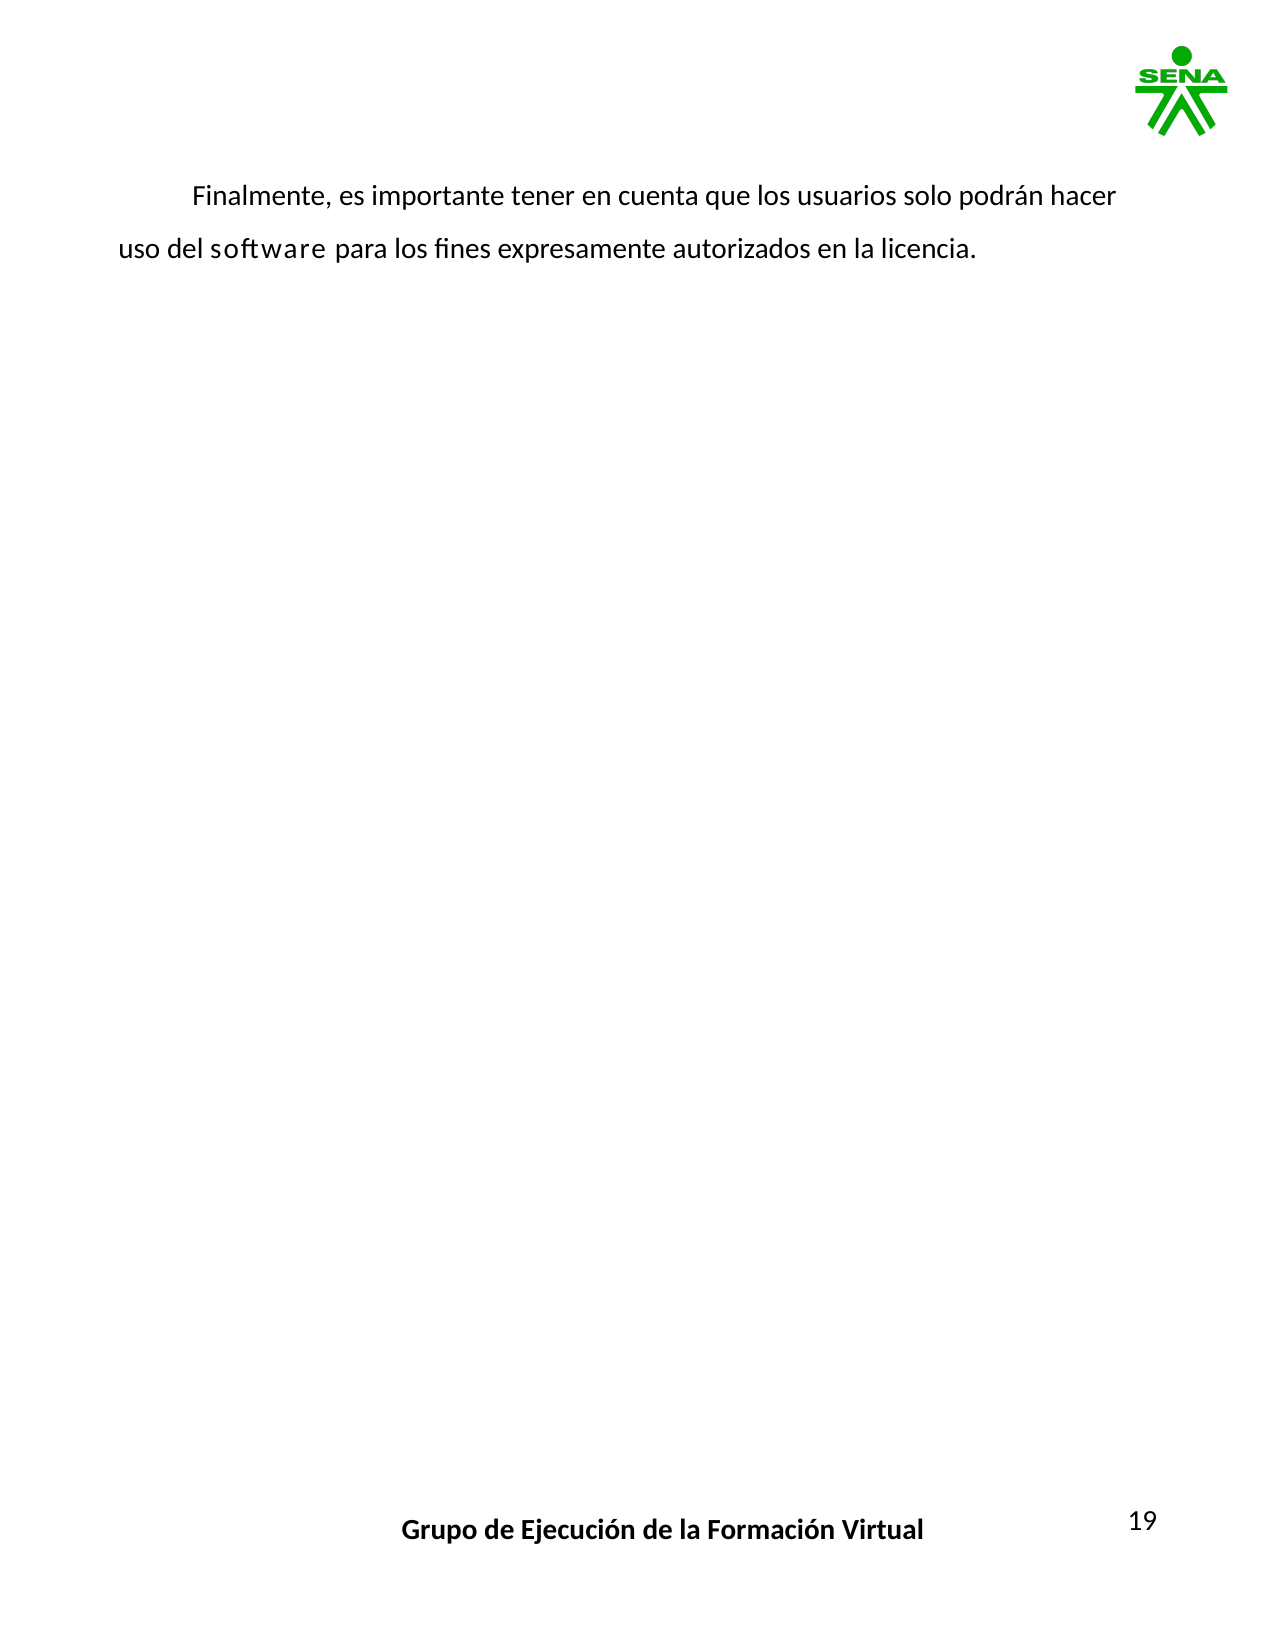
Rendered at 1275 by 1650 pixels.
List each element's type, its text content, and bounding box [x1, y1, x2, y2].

text Finalmente, es importante tener en cuenta que los usuarios solo podrán hacer uso del software para los fines expresamente autorizados en la licencia. [118, 177, 1157, 266]
picture [1135, 46, 1228, 136]
